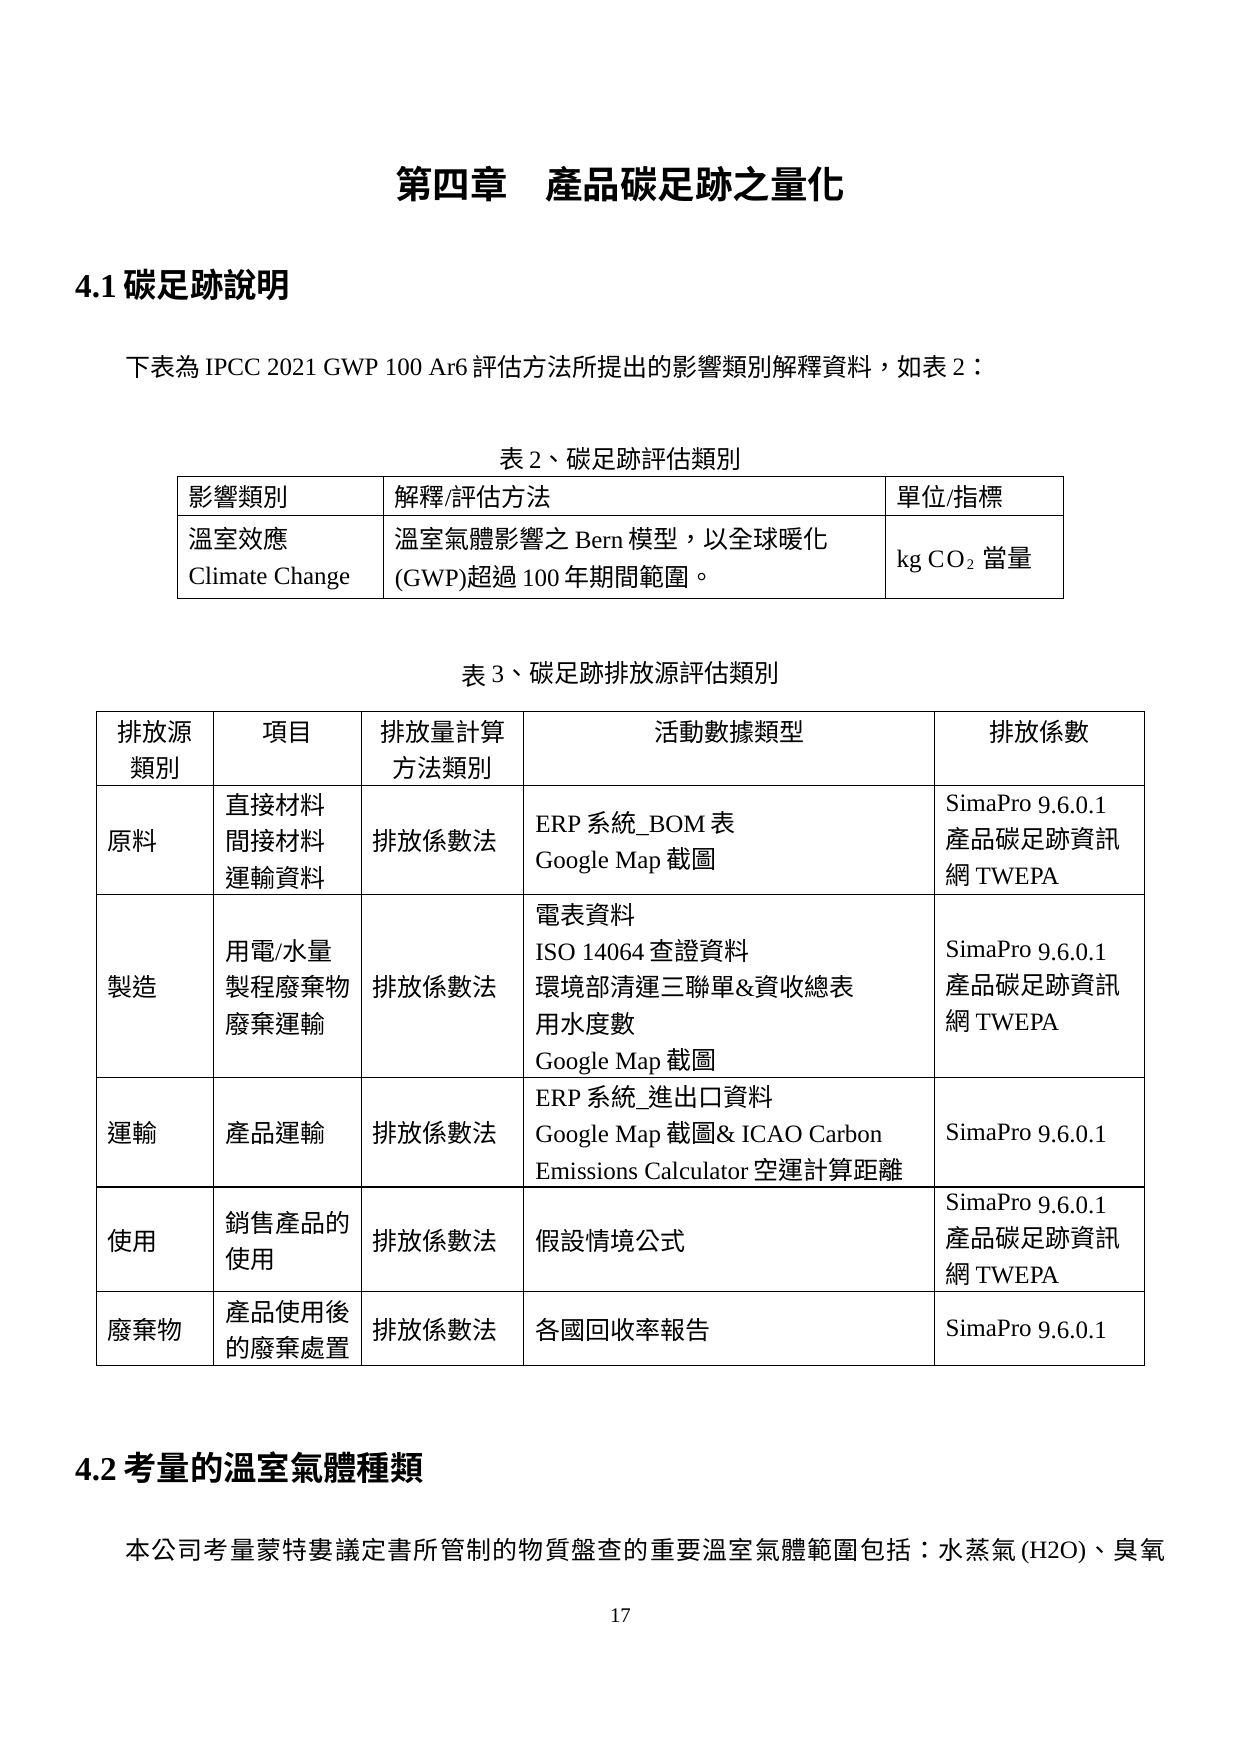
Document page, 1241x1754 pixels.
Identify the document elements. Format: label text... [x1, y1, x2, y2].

text 表3、碳足跡排放源評估類別 [75, 636, 1165, 711]
table_cell 產品運輸 [214, 1078, 361, 1186]
table_cell 銷售產品的使用 [214, 1188, 361, 1291]
table_cell ERP系統_BOM表 Google Map截圖 [524, 786, 934, 894]
table_header 影響類別 [178, 477, 383, 515]
table_header 排放源類別 [97, 712, 213, 784]
text 下表為IPCC 2021 GWP 100 Ar6評估方法所提出的影響類別解釋資料，如表2： [75, 326, 1165, 401]
table_cell 使用 [97, 1188, 213, 1291]
table_cell 直接材料 間接材料 運輸資料 [214, 786, 361, 894]
text 表2、碳足跡評估類別 [75, 439, 1165, 476]
table_cell SimaPro 9.6.0.1 產品碳足跡資訊網TWEPA [935, 786, 1144, 894]
table_cell SimaPro 9.6.0.1 [935, 1292, 1144, 1364]
table_cell 製造 [97, 895, 213, 1077]
table_cell 排放係數法 [362, 1078, 523, 1186]
table_cell kg CO2 當量 [886, 516, 1063, 597]
table_header 排放係數 [935, 712, 1144, 784]
table_cell 溫室效應 Climate Change [178, 516, 383, 597]
title 4.2考量的溫室氣體種類 [75, 1428, 1165, 1503]
table_cell 假設情境公式 [524, 1188, 934, 1291]
table_cell 排放係數法 [362, 1188, 523, 1291]
subtitle 第四章 產品碳足跡之量化 [75, 145, 1165, 220]
table_cell 溫室氣體影響之Bern模型，以全球暖化(GWP)超過100年期間範圍。 [384, 516, 885, 597]
table_header 項目 [214, 712, 361, 784]
table_header 活動數據類型 [524, 712, 934, 784]
table_cell 各國回收率報告 [524, 1292, 934, 1364]
table_cell SimaPro 9.6.0.1 產品碳足跡資訊網TWEPA [935, 1188, 1144, 1291]
table_cell 排放係數法 [362, 1292, 523, 1364]
table_cell 產品使用後的廢棄處置 [214, 1292, 361, 1364]
table_cell 用電/水量 製程廢棄物 廢棄運輸 [214, 895, 361, 1077]
table_cell 原料 [97, 786, 213, 894]
table_cell 廢棄物 [97, 1292, 213, 1364]
table_cell 電表資料 ISO 14064查證資料 環境部清運三聯單&資收總表 用水度數 Google Map截圖 [524, 895, 934, 1077]
table_cell 運輸 [97, 1078, 213, 1186]
table_cell ERP系統_進出口資料 Google Map截圖& ICAO Carbon Emissions Calculator空運計算距離 [524, 1078, 934, 1186]
table_cell SimaPro 9.6.0.1 產品碳足跡資訊網TWEPA [935, 895, 1144, 1077]
table_header 單位/指標 [886, 477, 1063, 515]
table_header 排放量計算方法類別 [362, 712, 523, 784]
title 4.1碳足跡說明 [75, 245, 1165, 320]
table_cell 排放係數法 [362, 895, 523, 1077]
table_header 解釋/評估方法 [384, 477, 885, 515]
table_cell 排放係數法 [362, 786, 523, 894]
table_cell SimaPro 9.6.0.1 [935, 1078, 1144, 1186]
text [75, 1509, 1165, 1584]
